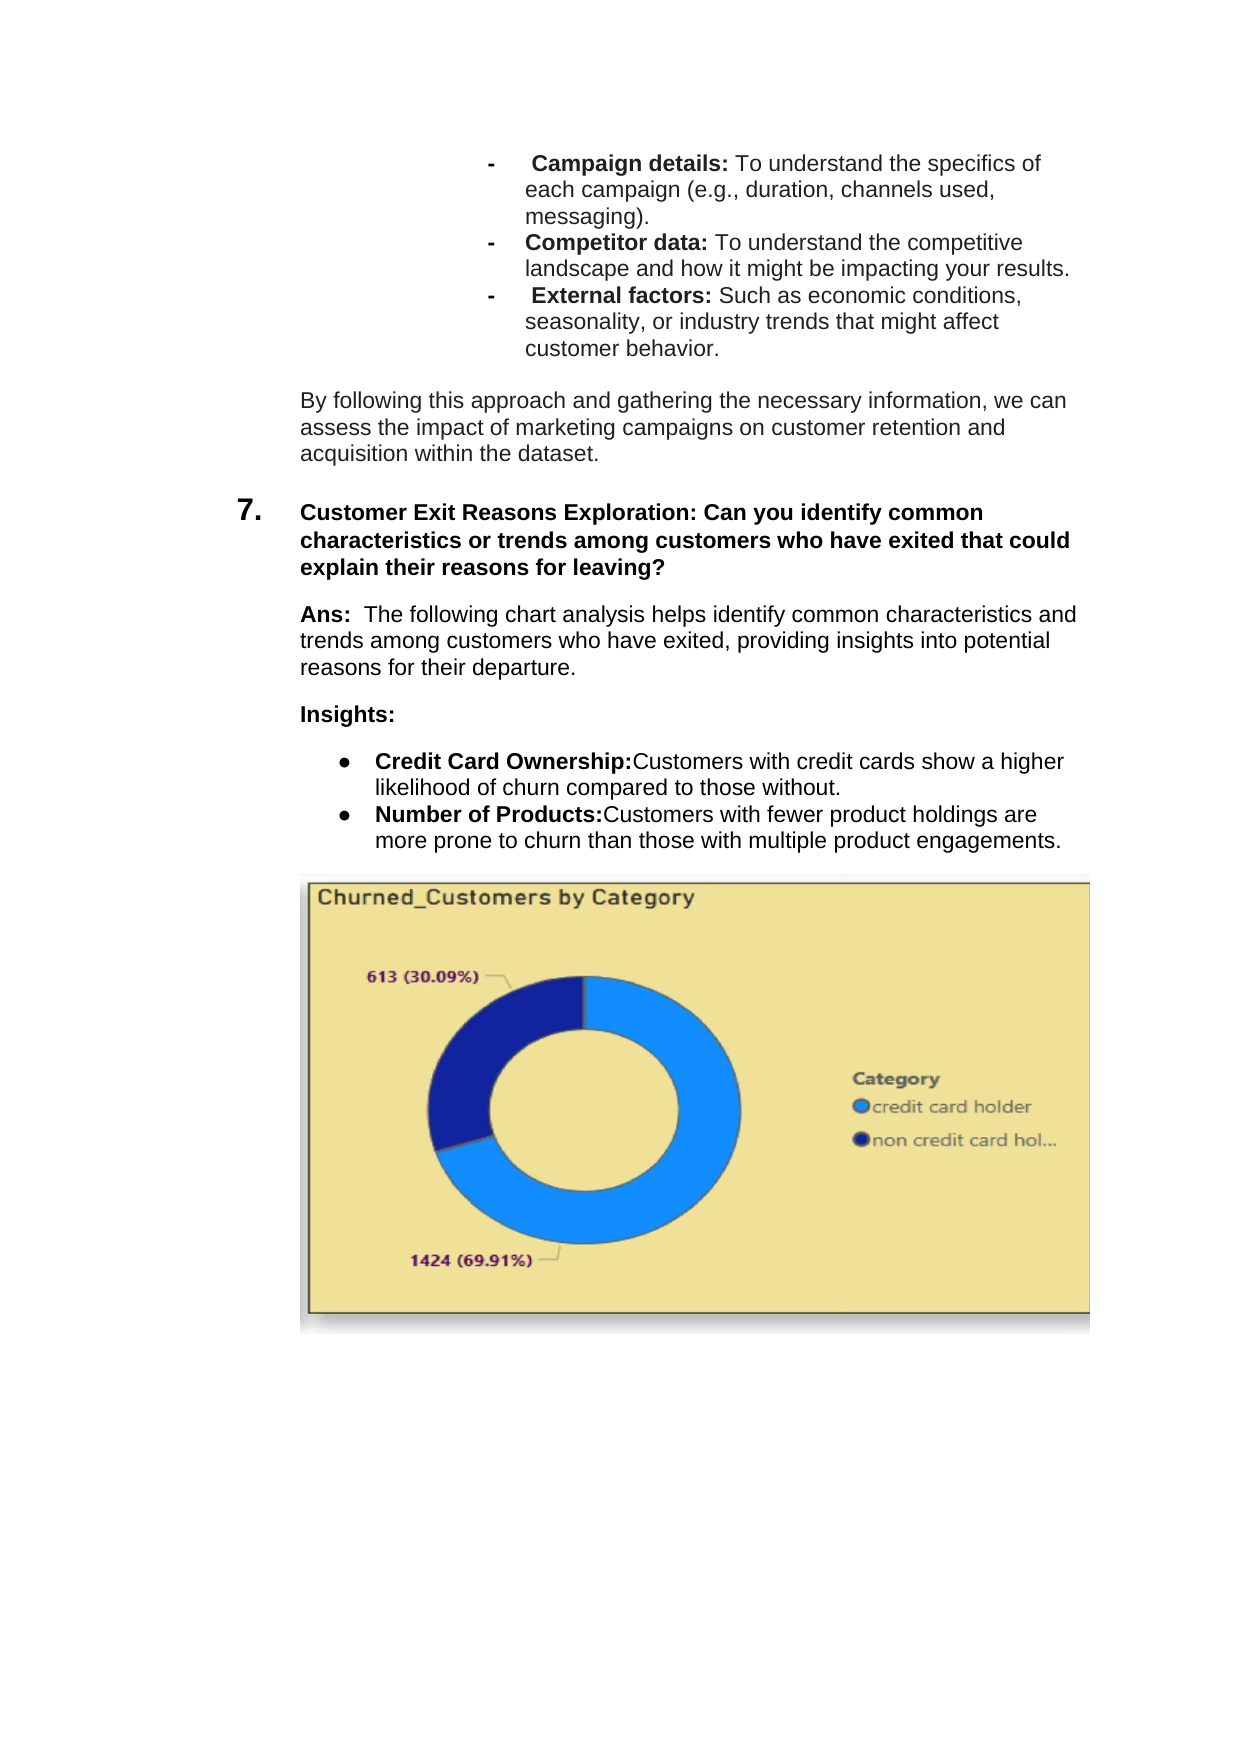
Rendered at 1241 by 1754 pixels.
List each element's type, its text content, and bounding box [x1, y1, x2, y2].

text By following this approach and gathering the necessary information, we can assess the impact of marketing campaigns on customer retention and acquisition within the dataset. [300, 387, 1090, 466]
list Competitor data: To understand the competitive landscape and how it might be impacting your results. [487, 229, 1090, 282]
list Credit Card Ownership:Customers with credit cards show a higher likelihood of churn compared to those without. [337, 748, 1090, 801]
list Customer Exit Reasons Exploration: Can you identify common characteristics or trends among customers who have exited that could explain their reasons for leaving? [262, 491, 1090, 580]
text Ans: The following chart analysis helps identify common characteristics and trends among customers who have exited, providing insights into potential reasons for their departure. [300, 601, 1090, 680]
text Insights: [225, 701, 1090, 727]
list External factors: Such as economic conditions, seasonality, or industry trends that might affect customer behavior. [487, 282, 1090, 361]
picture [300, 874, 1090, 1334]
list Campaign details: To understand the specifics of each campaign (e.g., duration, channels used, messaging). [487, 150, 1090, 229]
list Number of Products:Customers with fewer product holdings are more prone to churn than those with multiple product engagements. [337, 801, 1090, 853]
